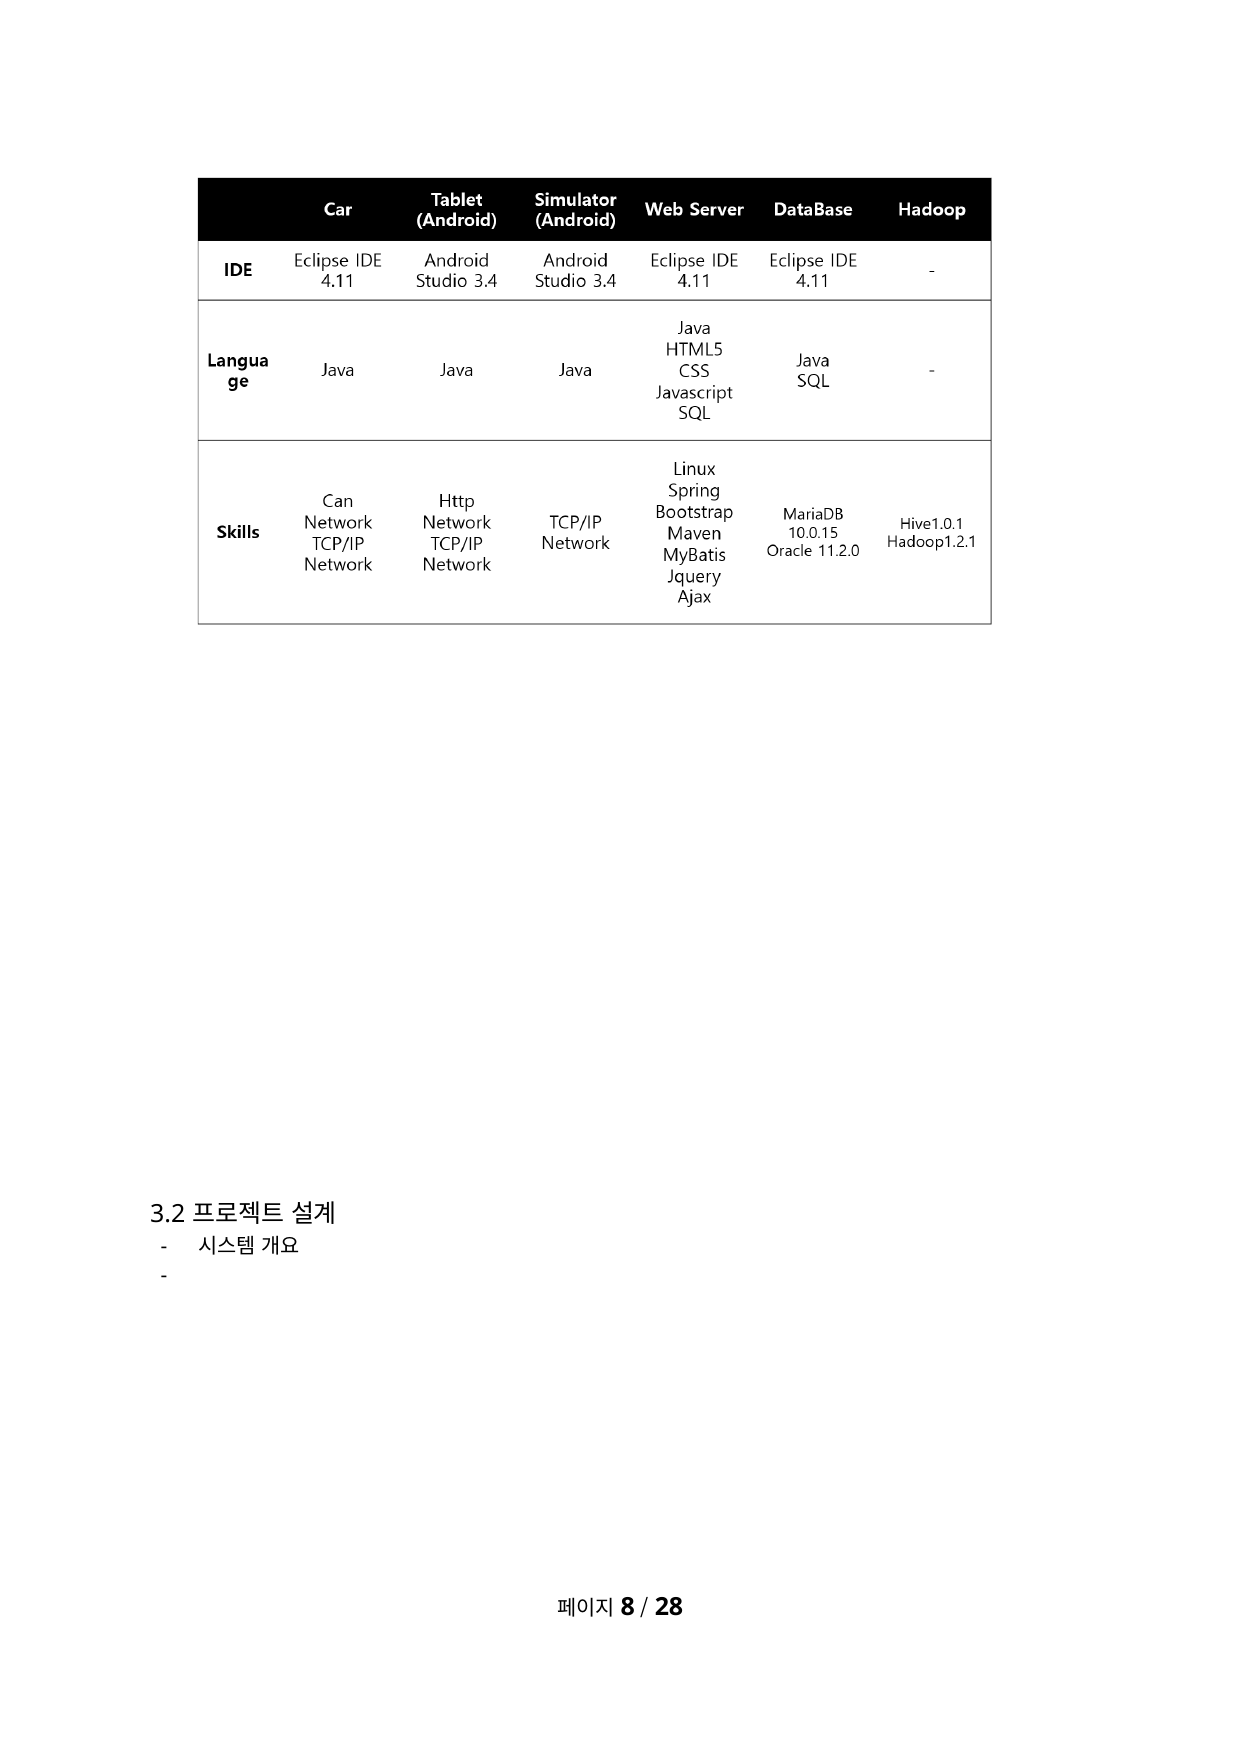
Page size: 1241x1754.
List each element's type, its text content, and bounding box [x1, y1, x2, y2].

picture [197, 177, 992, 625]
text 3.2 프로젝트 설계 [150, 1193, 1090, 1230]
list 시스템 개요 [160, 1230, 1090, 1260]
